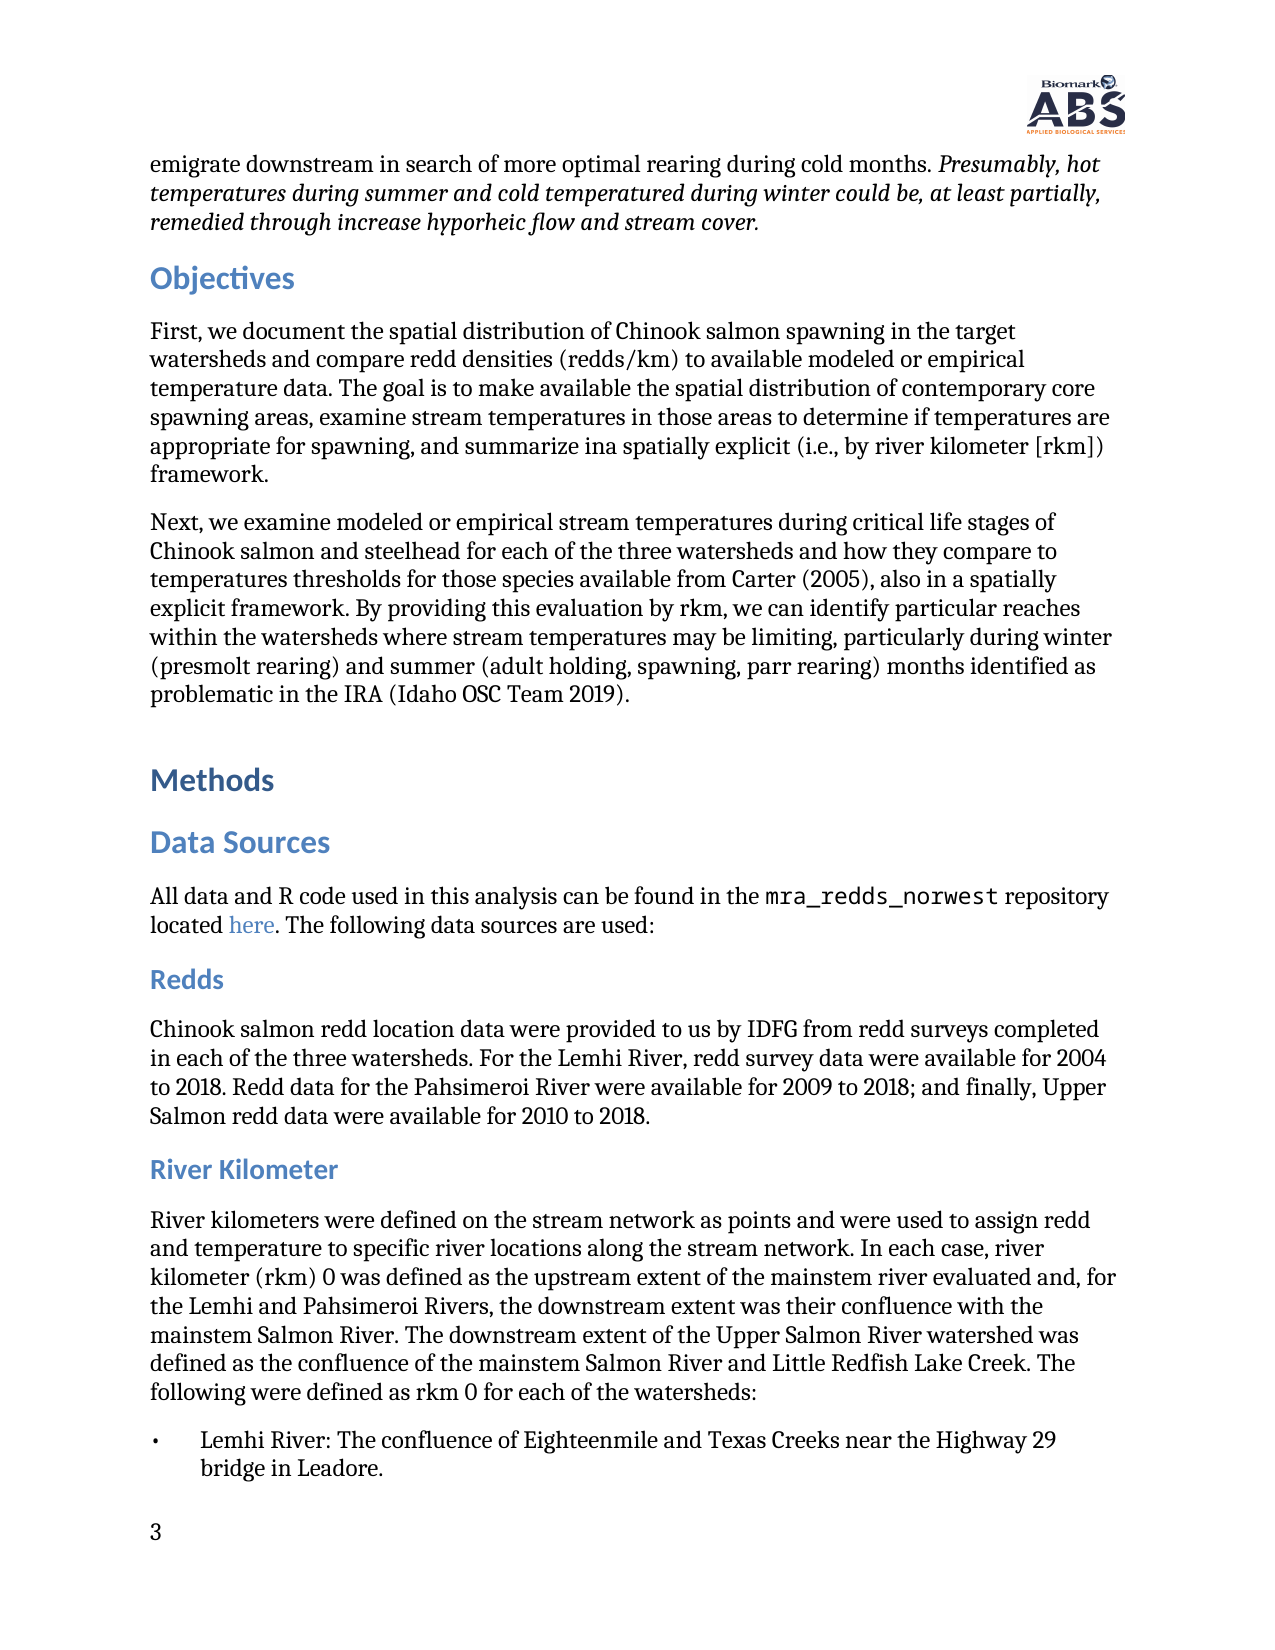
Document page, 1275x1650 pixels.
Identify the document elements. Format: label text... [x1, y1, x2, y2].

text River kilometers were defined on the stream network as points and were used to assign redd and temperature to specific river locations along the stream network. In each case, river kilometer (rkm) 0 was defined as the upstream extent of the mainstem river evaluated and, for the Lemhi and Pahsimeroi Rivers, the downstream extent was their confluence with the mainstem Salmon River. The downstream extent of the Upper Salmon River watershed was defined as the confluence of the mainstem Salmon River and Little Redfish Lake Creek. The following were defined as rkm 0 for each of the watersheds: [150, 1206, 1125, 1407]
text All data and R code used in this analysis can be found in the mra_redds_norwest repository located here. The following data sources are used: [150, 880, 1125, 940]
picture [1026, 75, 1125, 134]
subtitle River Kilometer [150, 1151, 1125, 1187]
text First, we document the spatial distribution of Chinook salmon spawning in the target watersheds and compare redd densities (redds/km) to available modeled or empirical temperature data. The goal is to make available the spatial distribution of contemporary core spawning areas, examine stream temperatures in those areas to determine if temperatures are appropriate for spawning, and summarize ina spatially explicit (i.e., by river kilometer [rkm]) framework. [150, 317, 1125, 489]
subtitle Redds [150, 961, 1125, 997]
subtitle Methods [150, 759, 1125, 800]
list Lemhi River: The confluence of Eighteenmile and Texas Creeks near the Highway 29 bridge in Leadore. [150, 1426, 1125, 1483]
subtitle Data Sources [150, 821, 1125, 861]
text Chinook salmon redd location data were provided to us by IDFG from redd surveys completed in each of the three watersheds. For the Lemhi River, redd survey data were available for 2004 to 2018. Redd data for the Pahsimeroi River were available for 2009 to 2018; and finally, Upper Salmon redd data were available for 2010 to 2018. [150, 1015, 1125, 1130]
text Next, we examine modeled or empirical stream temperatures during critical life stages of Chinook salmon and steelhead for each of the three watersheds and how they compare to temperatures thresholds for those species available from Carter (2005), also in a spatially explicit framework. By providing this evaluation by rkm, we can identify particular reaches within the watersheds where stream temperatures may be limiting, particularly during winter (presmolt rearing) and summer (adult holding, spawning, parr rearing) months identified as problematic in the IRA (Idaho OSC Team 2019). [150, 508, 1125, 709]
subtitle Objectives [150, 257, 1125, 298]
